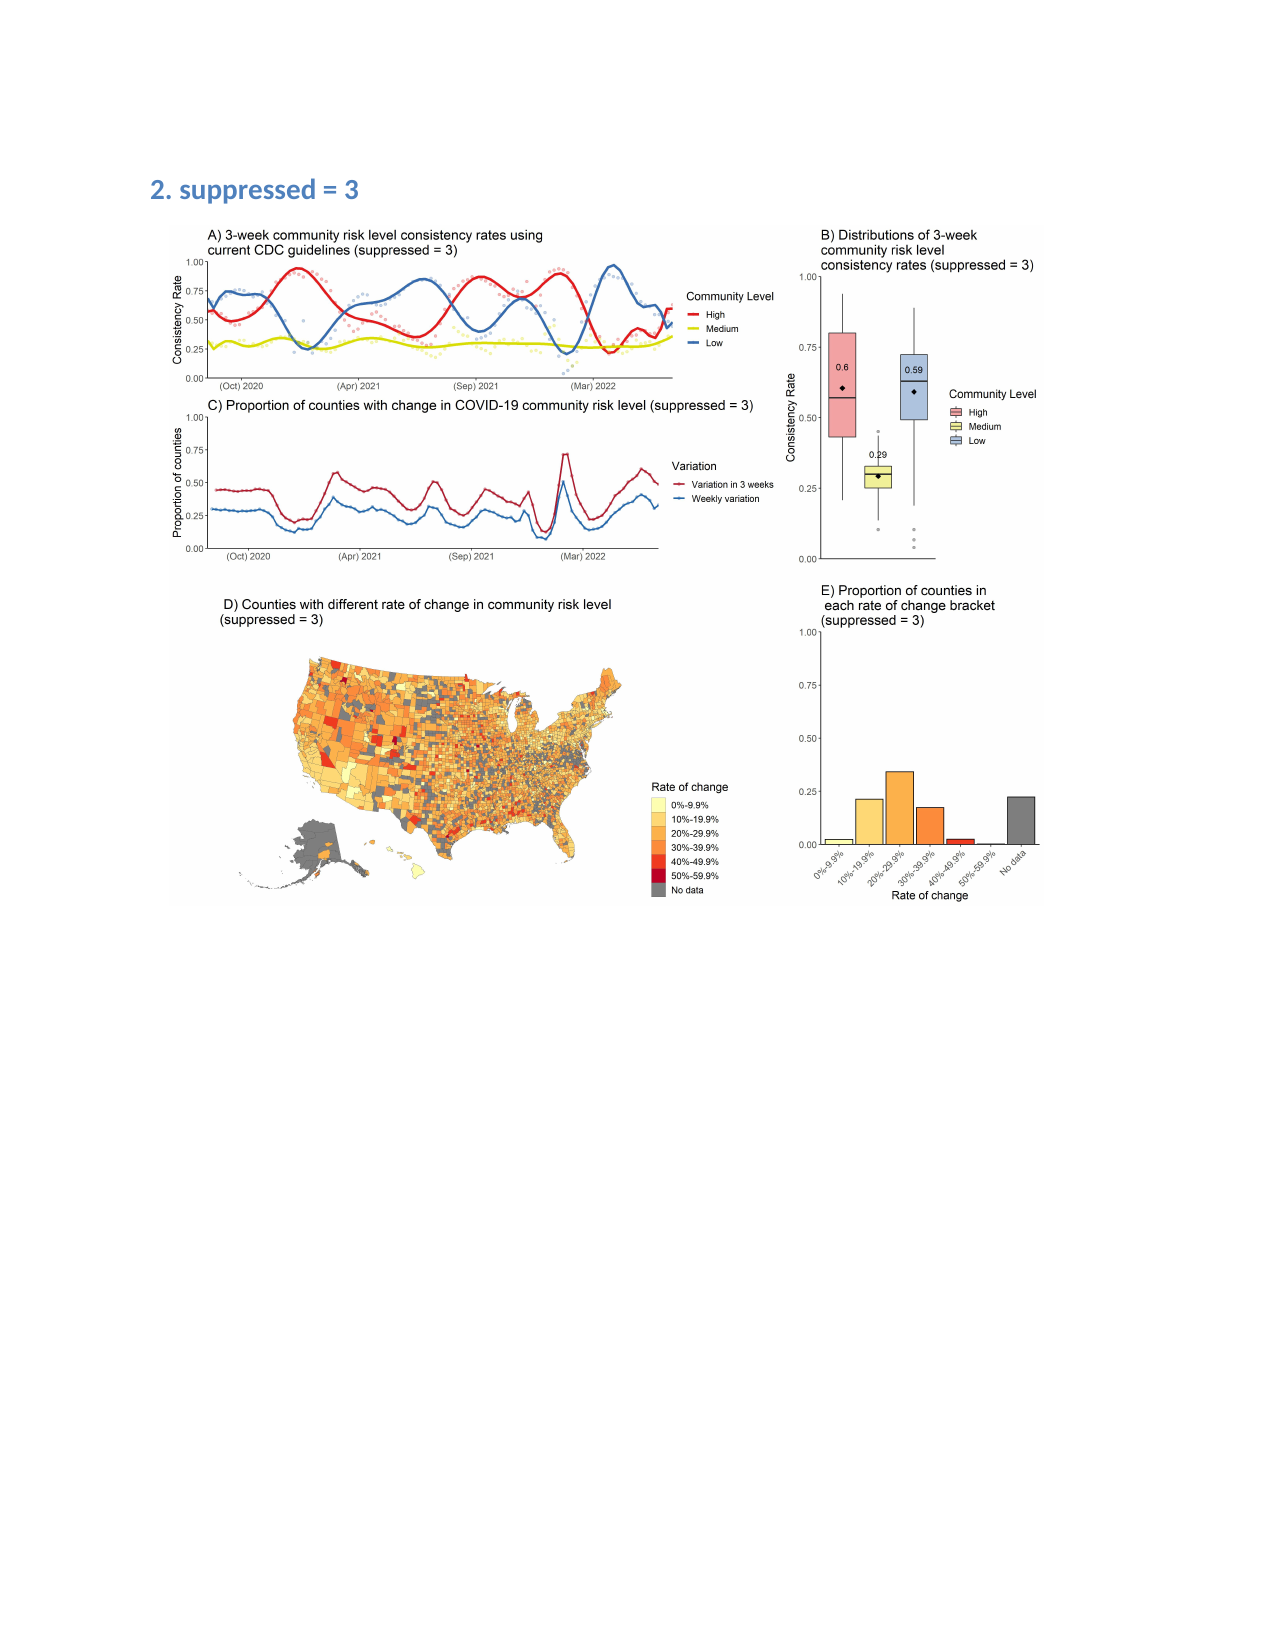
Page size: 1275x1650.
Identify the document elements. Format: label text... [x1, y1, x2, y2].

picture [168, 225, 1044, 906]
subtitle 2. suppressed = 3 [150, 171, 1125, 206]
